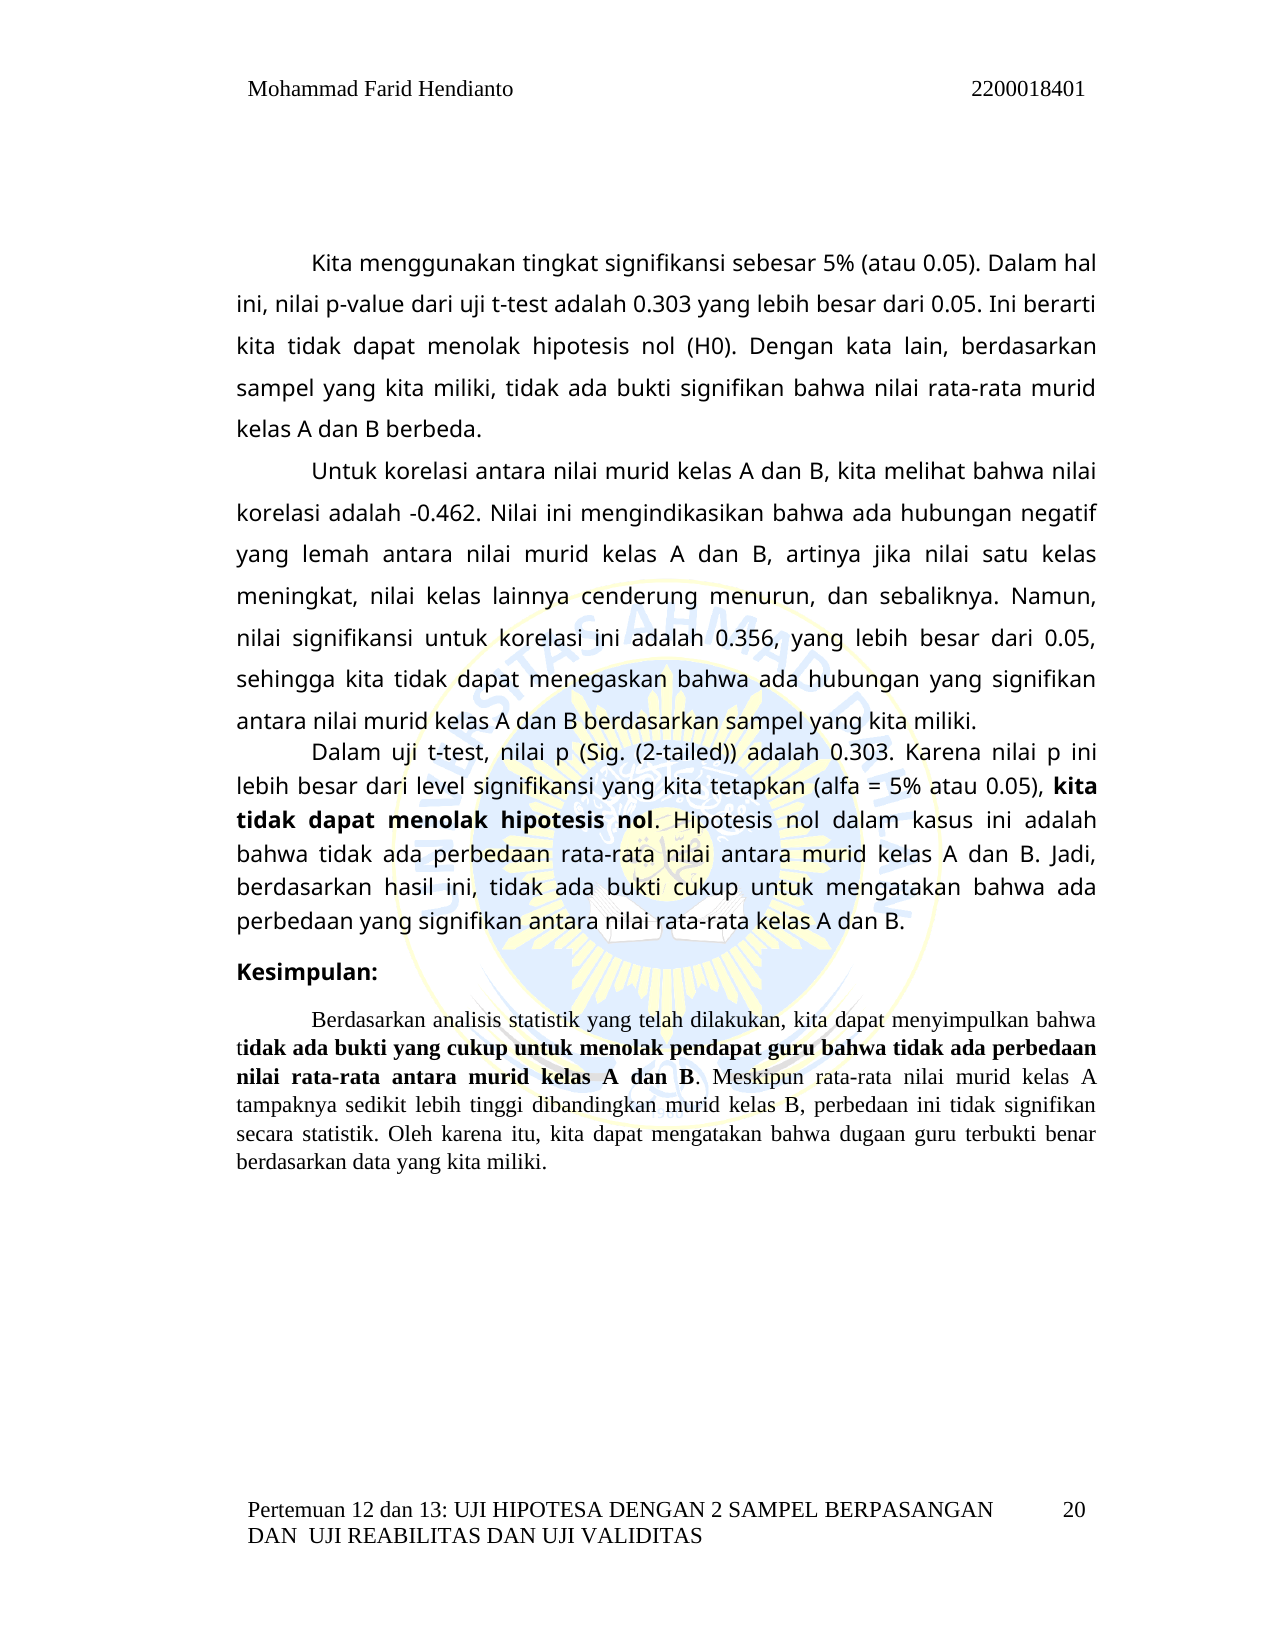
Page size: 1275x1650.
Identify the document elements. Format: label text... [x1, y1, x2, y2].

text Kita menggunakan tingkat signifikansi sebesar 5% (atau 0.05). Dalam hal ini, nilai p-value dari uji t-test adalah 0.303 yang lebih besar dari 0.05. Ini berarti kita tidak dapat menolak hipotesis nol (H0). Dengan kata lain, berdasarkan sampel yang kita miliki, tidak ada bukti signifikan bahwa nilai rata-rata murid kelas A dan B berbeda. [236, 236, 1098, 444]
text Dalam uji t-test, nilai p (Sig. (2-tailed)) adalah 0.303. Karena nilai p ini lebih besar dari level signifikansi yang kita tetapkan (alfa = 5% atau 0.05), kita tidak dapat menolak hipotesis nol. Hipotesis nol dalam kasus ini adalah bahwa tidak ada perbedaan rata-rata nilai antara murid kelas A dan B. Jadi, berdasarkan hasil ini, tidak ada bukti cukup untuk mengatakan bahwa ada perbedaan yang signifikan antara nilai rata-rata kelas A dan B. [236, 736, 1098, 936]
text Untuk korelasi antara nilai murid kelas A dan B, kita melihat bahwa nilai korelasi adalah -0.462. Nilai ini mengindikasikan bahwa ada hubungan negatif yang lemah antara nilai murid kelas A dan B, artinya jika nilai satu kelas meningkat, nilai kelas lainnya cenderung menurun, dan sebaliknya. Namun, nilai signifikansi untuk korelasi ini adalah 0.356, yang lebih besar dari 0.05, sehingga kita tidak dapat menegaskan bahwa ada hubungan yang signifikan antara nilai murid kelas A dan B berdasarkan sampel yang kita miliki. [236, 444, 1098, 736]
text Kesimpulan: [236, 955, 1098, 987]
text Berdasarkan analisis statistik yang telah dilakukan, kita dapat menyimpulkan bahwa tidak ada bukti yang cukup untuk menolak pendapat guru bahwa tidak ada perbedaan nilai rata-rata antara murid kelas A dan B. Meskipun rata-rata nilai murid kelas A tampaknya sedikit lebih tinggi dibandingkan murid kelas B, perbedaan ini tidak signifikan secara statistik. Oleh karena itu, kita dapat mengatakan bahwa dugaan guru terbukti benar berdasarkan data yang kita miliki. [236, 1006, 1098, 1174]
